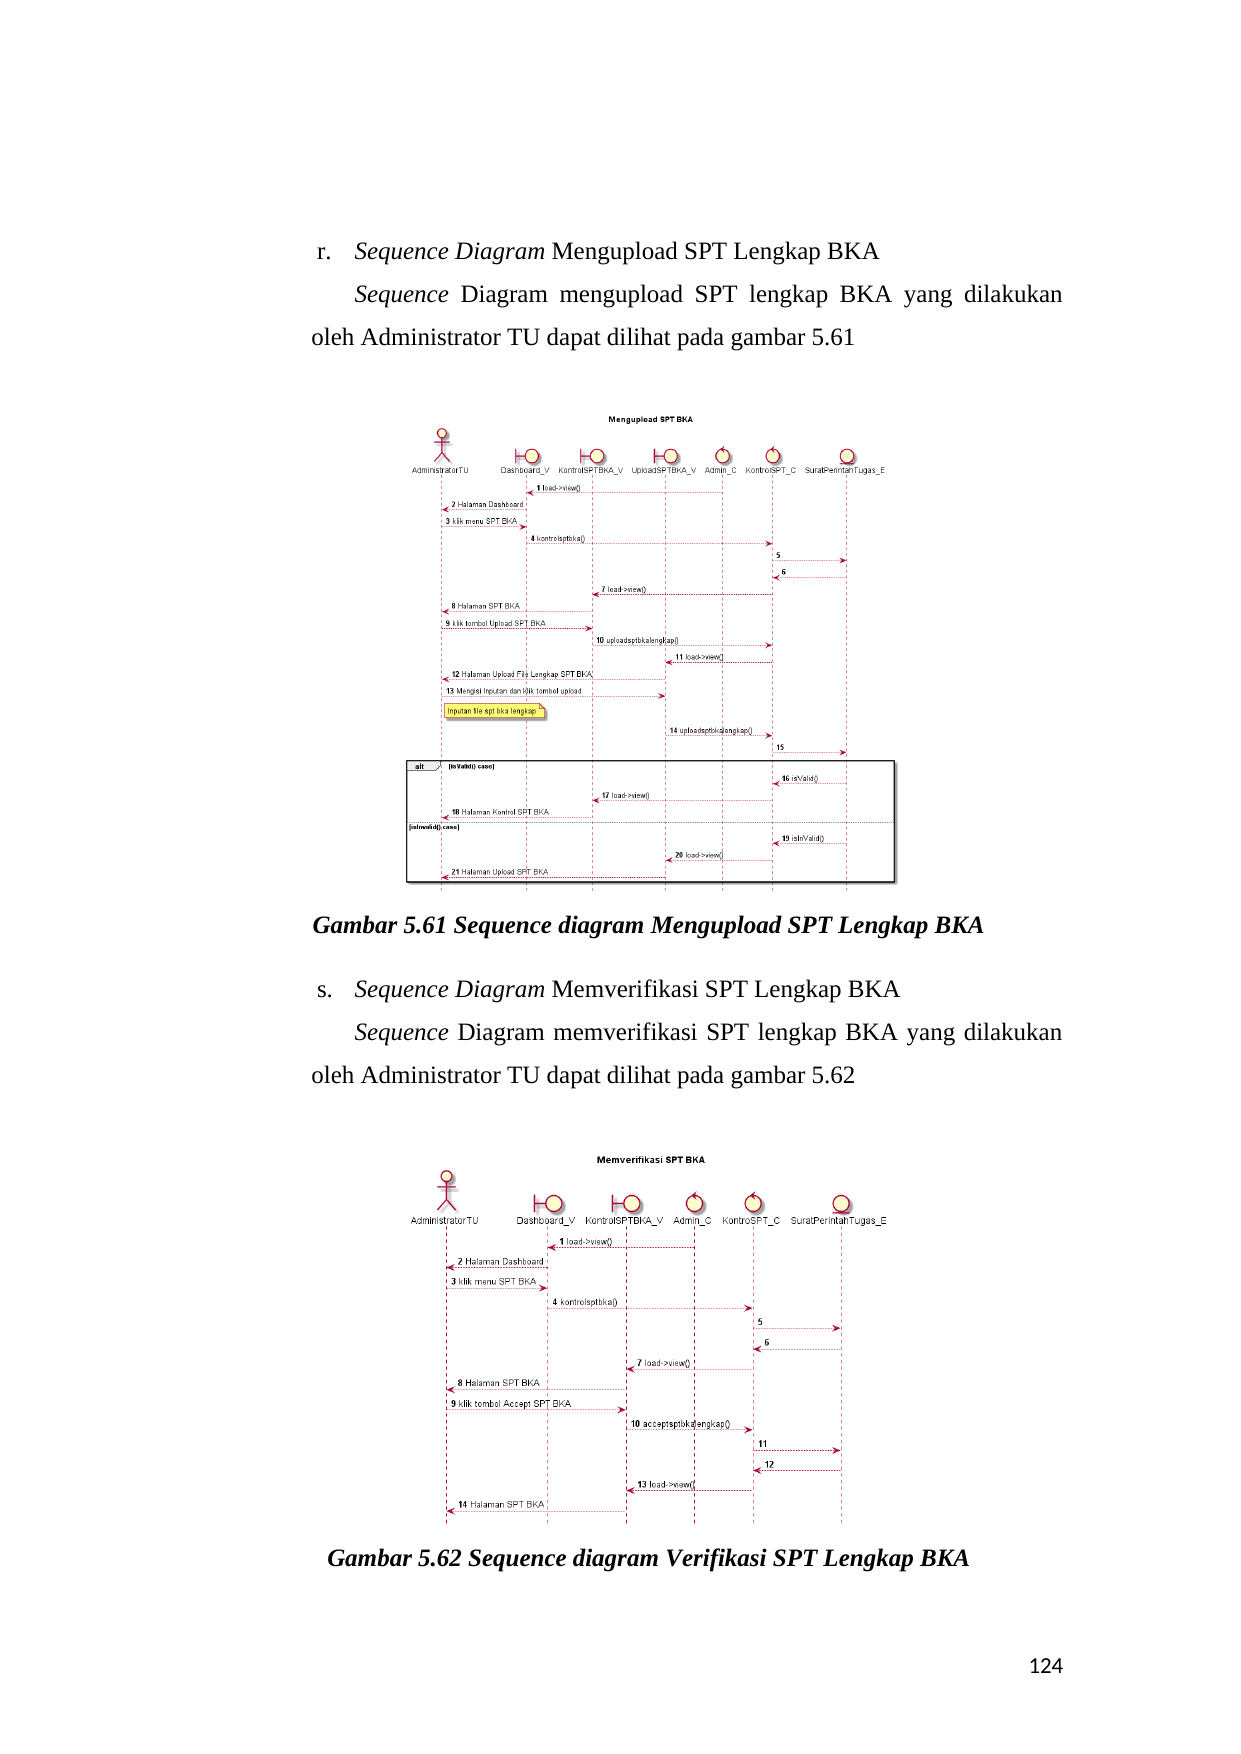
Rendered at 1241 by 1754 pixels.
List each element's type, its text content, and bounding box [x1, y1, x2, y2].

text Gambar 5.62 Sequence diagram Verifikasi SPT Lengkap BKA [236, 1543, 1063, 1572]
list Sequence Diagram memverifikasi SPT lengkap BKA yang dilakukan oleh Administrator TU dapat dilihat pada gambar 5.62 [311, 1017, 1063, 1089]
picture [405, 1146, 894, 1530]
picture [399, 408, 900, 897]
list Sequence Diagram Memverifikasi SPT Lengkap BKA [317, 974, 1063, 1003]
list Sequence Diagram mengupload SPT lengkap BKA yang dilakukan oleh Administrator TU dapat dilihat pada gambar 5.61 [311, 279, 1063, 351]
text Gambar 5.61 Sequence diagram Mengupload SPT Lengkap BKA [236, 910, 1063, 939]
list Sequence Diagram Mengupload SPT Lengkap BKA [317, 236, 1063, 265]
